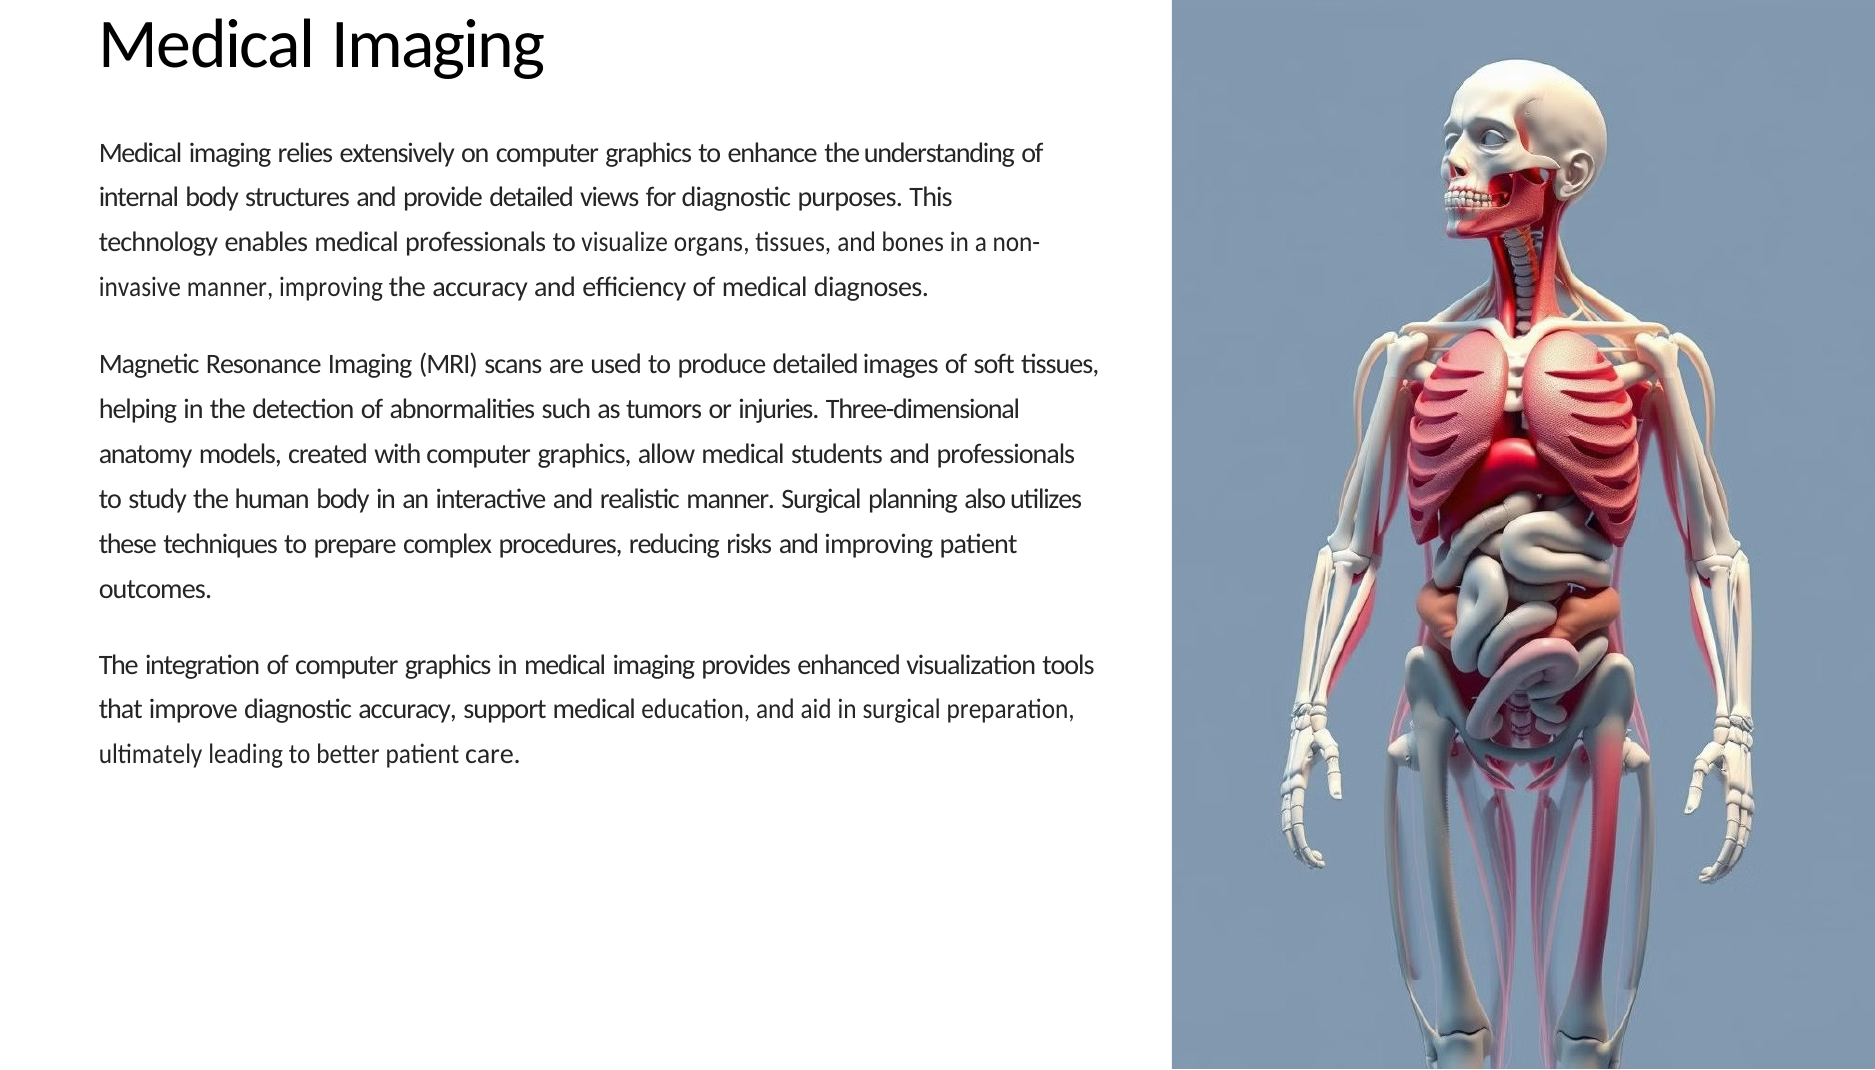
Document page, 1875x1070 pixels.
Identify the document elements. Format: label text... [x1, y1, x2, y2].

text Magnetic Resonance Imaging (MRI) scans are used to produce detailed images of soft tissues, helping in the detection of abnormalities such as tumors or injuries. Three-dimensional anatomy models, created with computer graphics, allow medical students and professionals to study the human body in an interactive and realistic manner. Surgical planning also utilizes these techniques to prepare complex procedures, reducing risks and improving patient outcomes. [98, 346, 1104, 605]
text Medical imaging relies extensively on computer graphics to enhance the understanding of internal body structures and provide detailed views for diagnostic purposes. This technology enables medical professionals to visualize organs, tissues, and bones in a non-invasive manner, improving the accuracy and efficiency of medical diagnoses. [98, 135, 1063, 303]
picture [1171, 0, 1875, 1069]
text The integration of computer graphics in medical imaging provides enhanced visualization tools that improve diagnostic accuracy, support medical education, and aid in surgical preparation, ultimately leading to better patient care. [98, 647, 1104, 771]
subtitle Medical Imaging [98, 0, 1171, 85]
